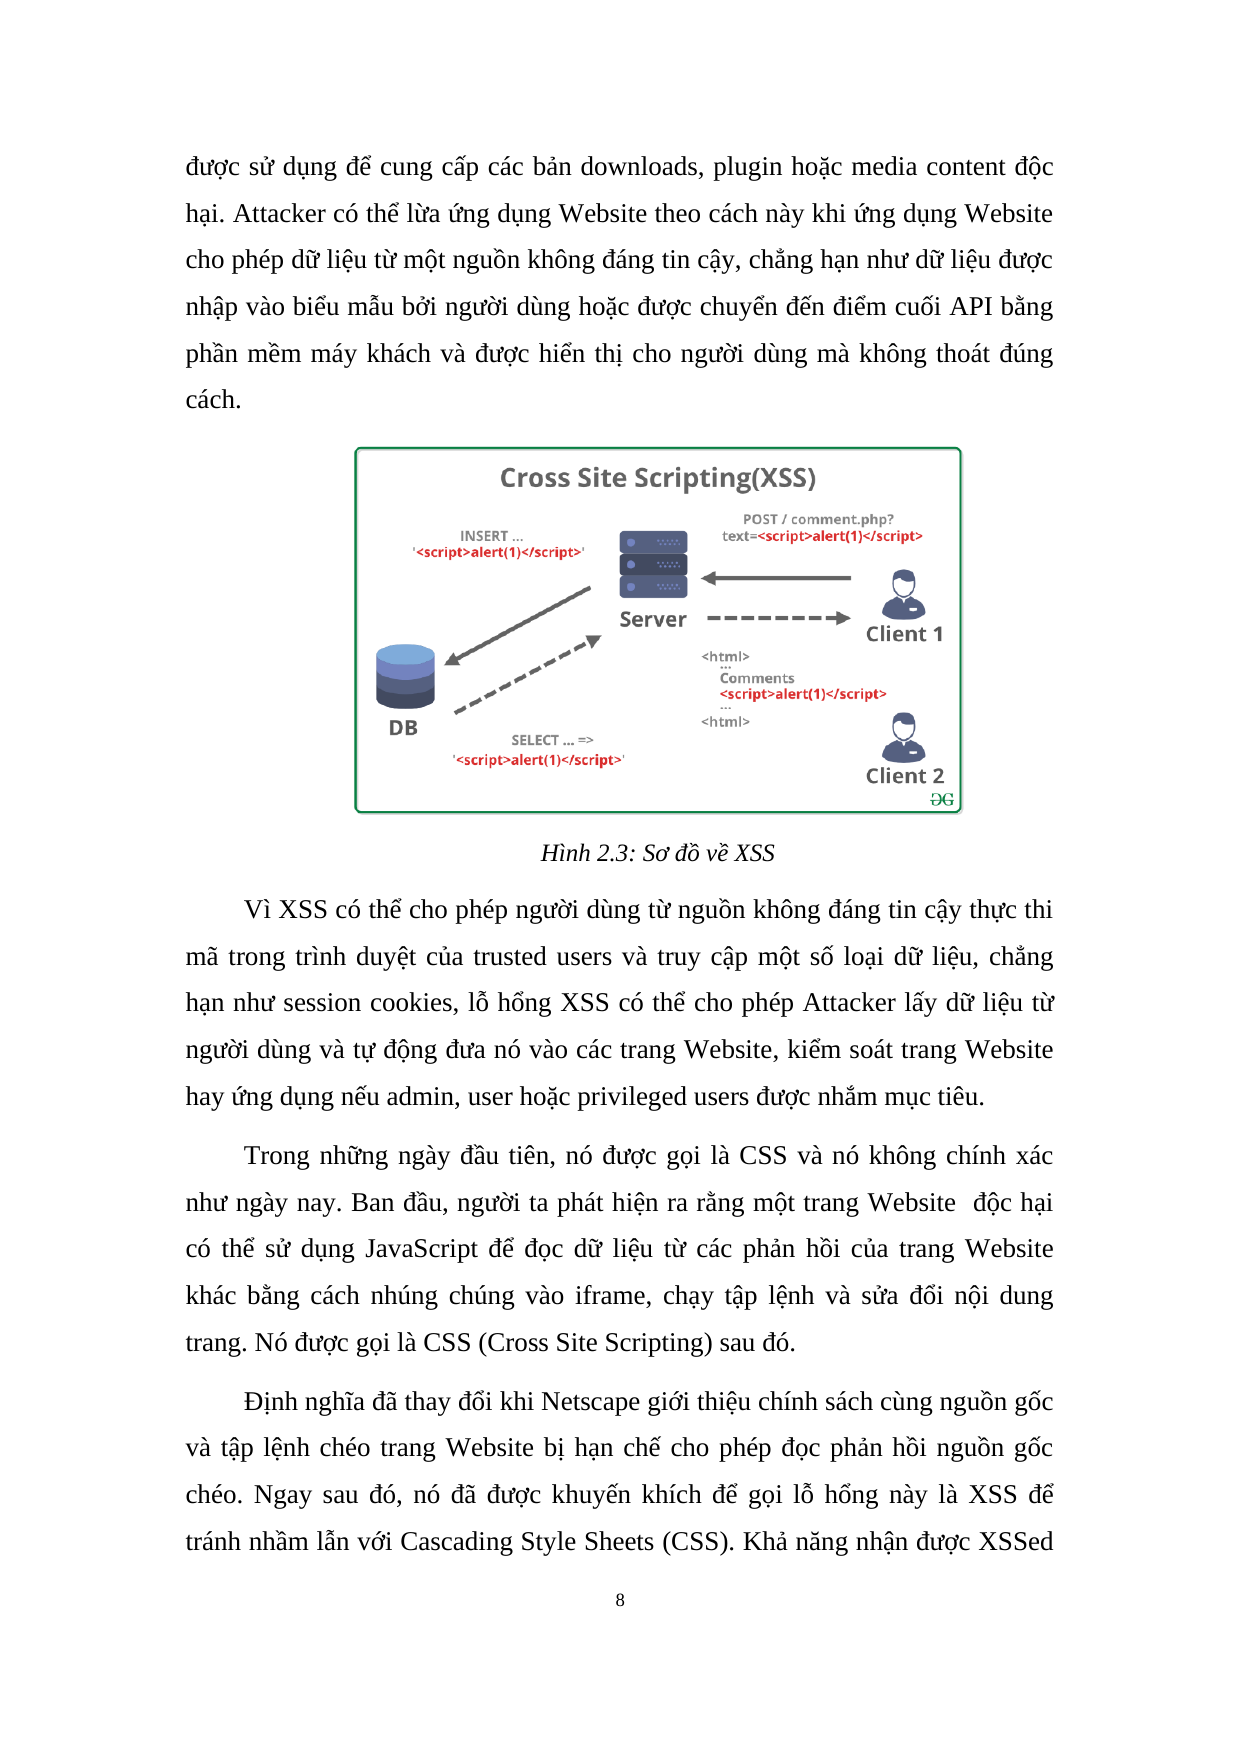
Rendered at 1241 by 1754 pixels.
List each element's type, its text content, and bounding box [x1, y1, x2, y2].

text Vì XSS có thể cho phép người dùng từ nguồn không đáng tin cậy thực thi mã trong trình duyệt của trusted users và truy cập một số loại dữ liệu, chẳng hạn như session cookies, lỗ hổng XSS có thể cho phép Attacker lấy dữ liệu từ người dùng và tự động đưa nó vào các trang Website, kiểm soát trang Website hay ứng dụng nếu admin, user hoặc privileged users được nhắm mục tiêu. [185, 893, 1055, 1111]
picture [349, 442, 966, 822]
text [185, 1385, 1055, 1556]
text Hình 2.3: Sơ đồ về XSS [187, 838, 1053, 866]
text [185, 150, 1055, 414]
text Trong những ngày đầu tiên, nó được gọi là CSS và nó không chính xác như ngày nay. Ban đầu, người ta phát hiện ra rằng một trang Website độc hại có thể sử dụng JavaScript để đọc dữ liệu từ các phản hồi của trang Website khác bằng cách nhúng chúng vào iframe, chạy tập lệnh và sửa đổi nội dung trang. Nó được gọi là CSS (Cross Site Scripting) sau đó. [185, 1139, 1055, 1357]
